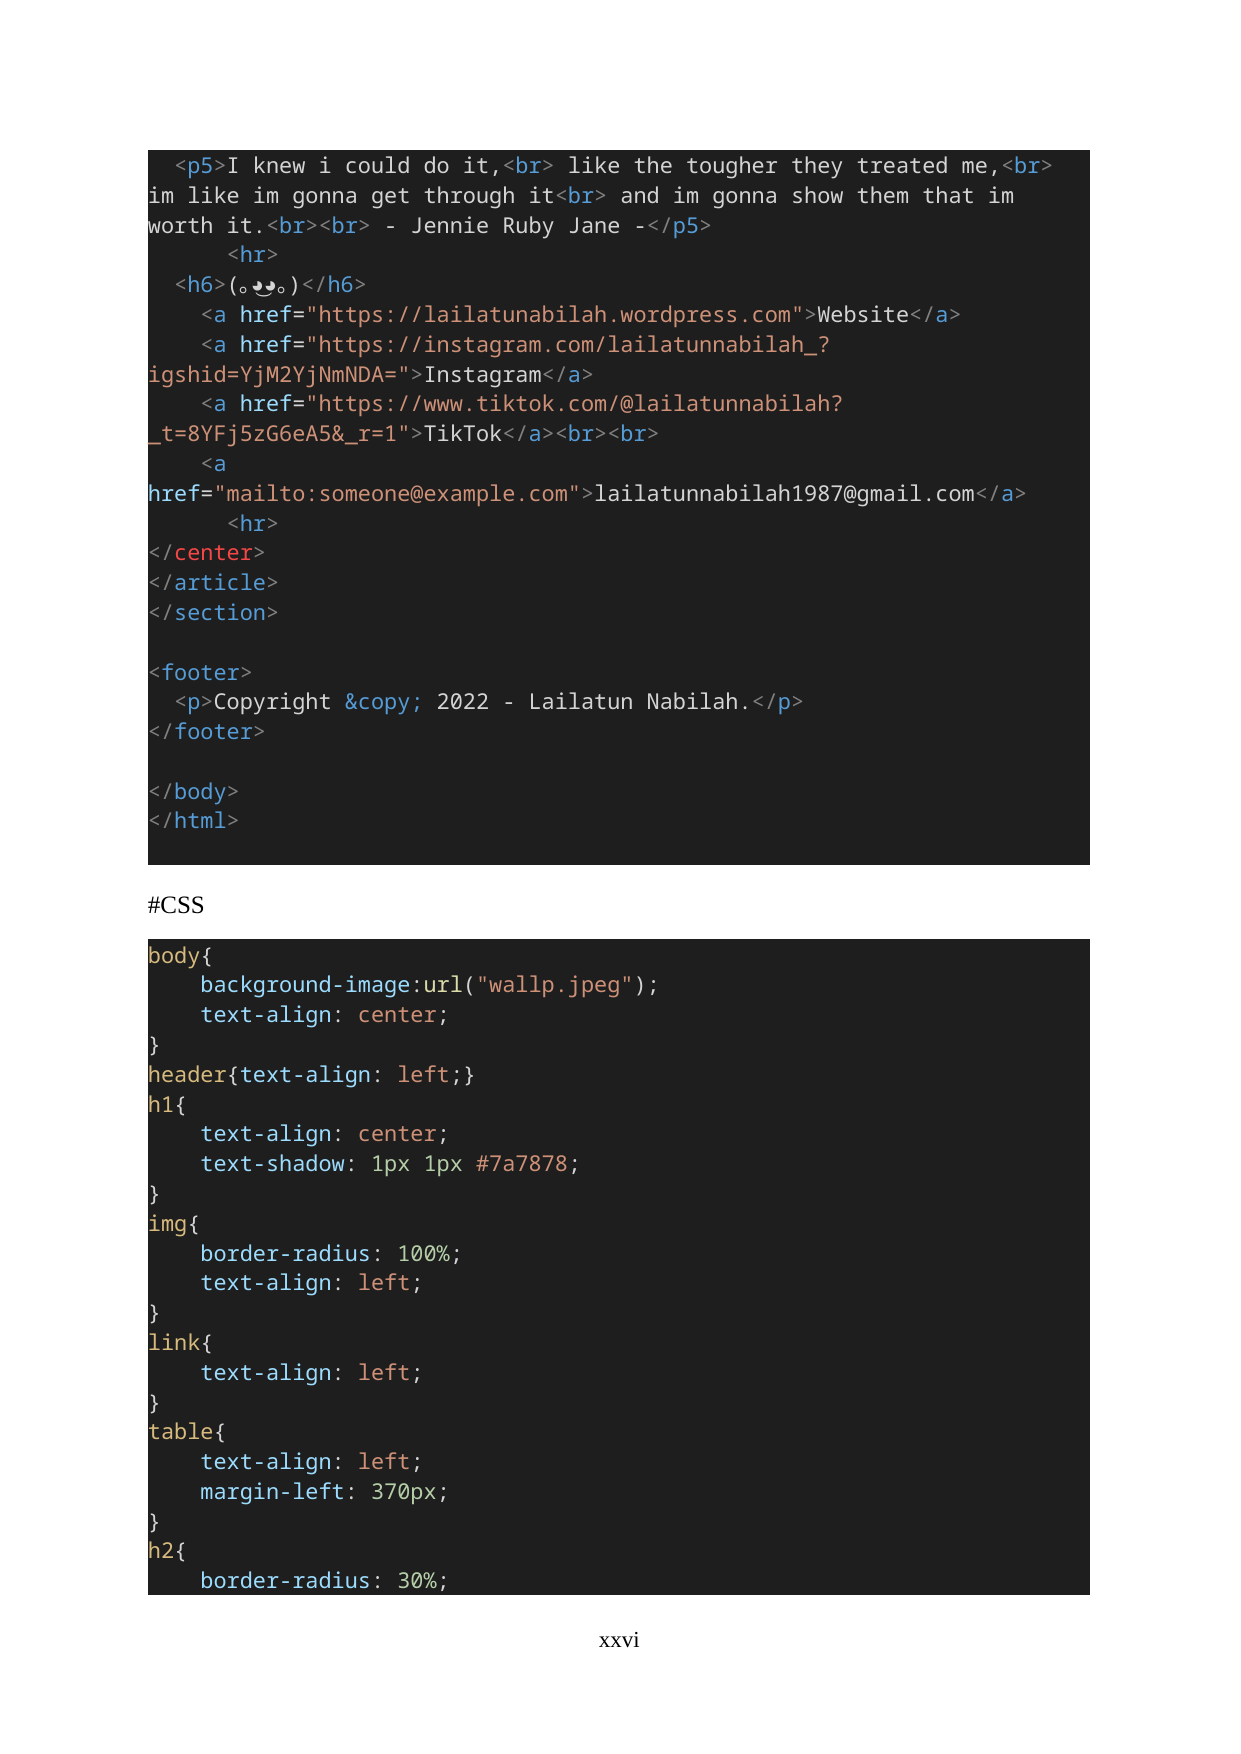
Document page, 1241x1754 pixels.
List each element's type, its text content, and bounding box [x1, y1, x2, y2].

text </html> [148, 805, 1090, 835]
text } [148, 1386, 1090, 1416]
text <h6>(｡⁠◕⁠‿⁠◕⁠｡)</h6> [148, 269, 1090, 299]
text border-radius: 100%; [148, 1237, 1090, 1267]
text text-align: left; [148, 1357, 1090, 1386]
text text-align: left; [148, 1267, 1090, 1297]
text h2{ [148, 1535, 1090, 1565]
text } [148, 1178, 1090, 1208]
text </body> [148, 776, 1090, 805]
text <hr> [148, 507, 1090, 537]
text </footer> [148, 716, 1090, 746]
text text-align: left; [148, 1446, 1090, 1476]
text </article> [148, 567, 1090, 597]
text <a href="https://lailatunabilah.wordpress.com">Website</a> [148, 299, 1090, 329]
text text-shadow: 1px 1px #7a7878; [148, 1148, 1090, 1178]
text background-image:url("wallp.jpeg"); [148, 969, 1090, 999]
text <a href="https://instagram.com/lailatunnabilah_?igshid=YjM2YjNmNDA=">Instagram</a> [148, 329, 1090, 388]
text <a href="https://www.tiktok.com/@lailatunnabilah?_t=8YFj5zG6eA5&_r=1">TikTok</a><br><br> [148, 388, 1090, 448]
text margin-left: 370px; [148, 1476, 1090, 1506]
text h1{ [148, 1088, 1090, 1118]
text img{ [148, 1208, 1090, 1237]
text <p>Copyright &copy; 2022 - Lailatun Nabilah.</p> [148, 686, 1090, 716]
text text-align: center; [148, 1118, 1090, 1148]
text </center> [148, 537, 1090, 567]
text <hr> [148, 239, 1090, 269]
text header{text-align: left;} [148, 1059, 1090, 1088]
text text-align: center; [148, 999, 1090, 1029]
text </section> [148, 597, 1090, 627]
text } [148, 1297, 1090, 1327]
text border-radius: 30%; [148, 1565, 1090, 1595]
text #CSS [148, 890, 1090, 919]
text <p5>I knew i could do it,<br> like the tougher they treated me,<br> im like im gonna get through it<br> and im gonna show them that im worth it.<br><br> - Jennie Ruby Jane -</p5> [148, 150, 1090, 239]
text link{ [148, 1327, 1090, 1357]
text } [148, 1506, 1090, 1535]
text <footer> [148, 656, 1090, 686]
text } [148, 1029, 1090, 1059]
text body{ [148, 939, 1090, 969]
text table{ [148, 1416, 1090, 1446]
text <a href="mailto:someone@example.com">lailatunnabilah1987@gmail.com</a> [148, 448, 1090, 507]
